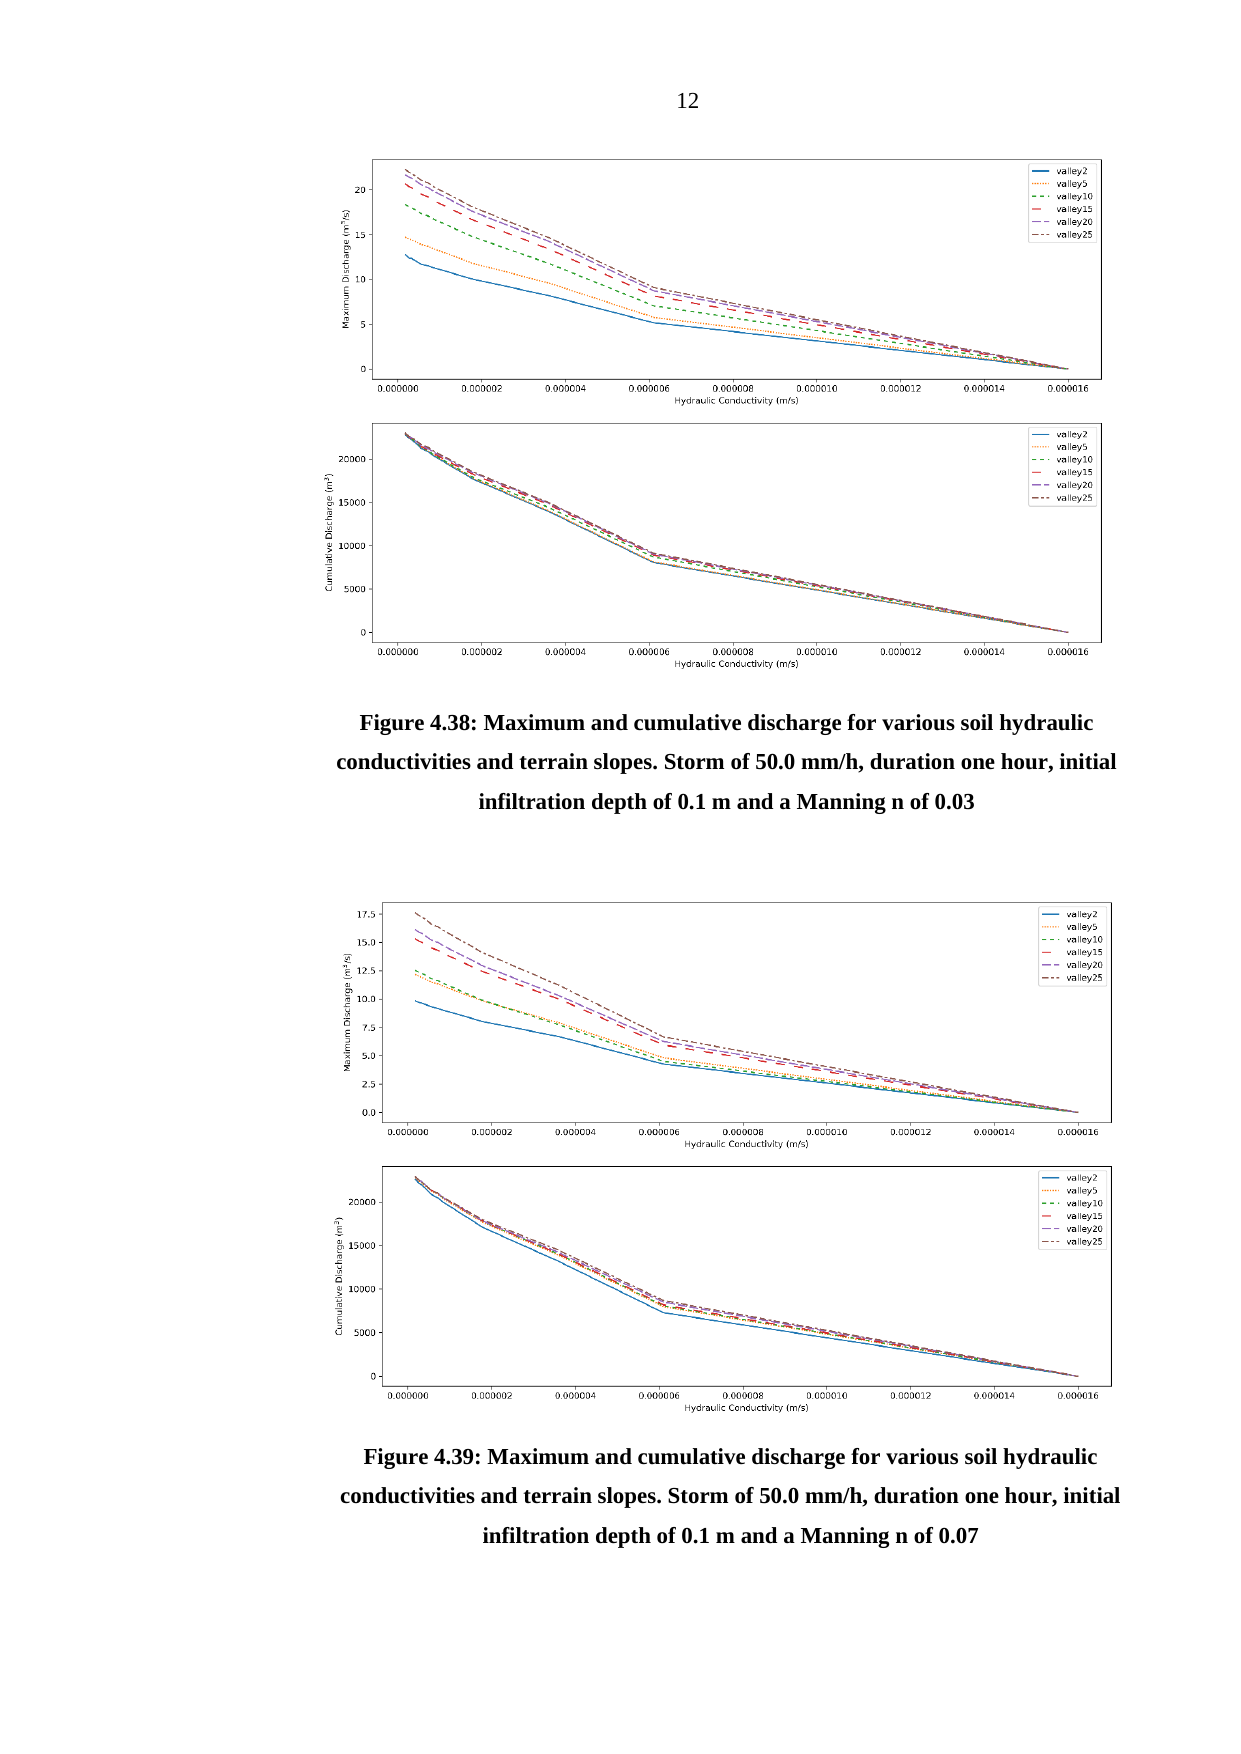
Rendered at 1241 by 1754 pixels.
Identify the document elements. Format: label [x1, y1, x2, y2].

picture [264, 896, 1205, 1455]
picture [254, 151, 1195, 711]
